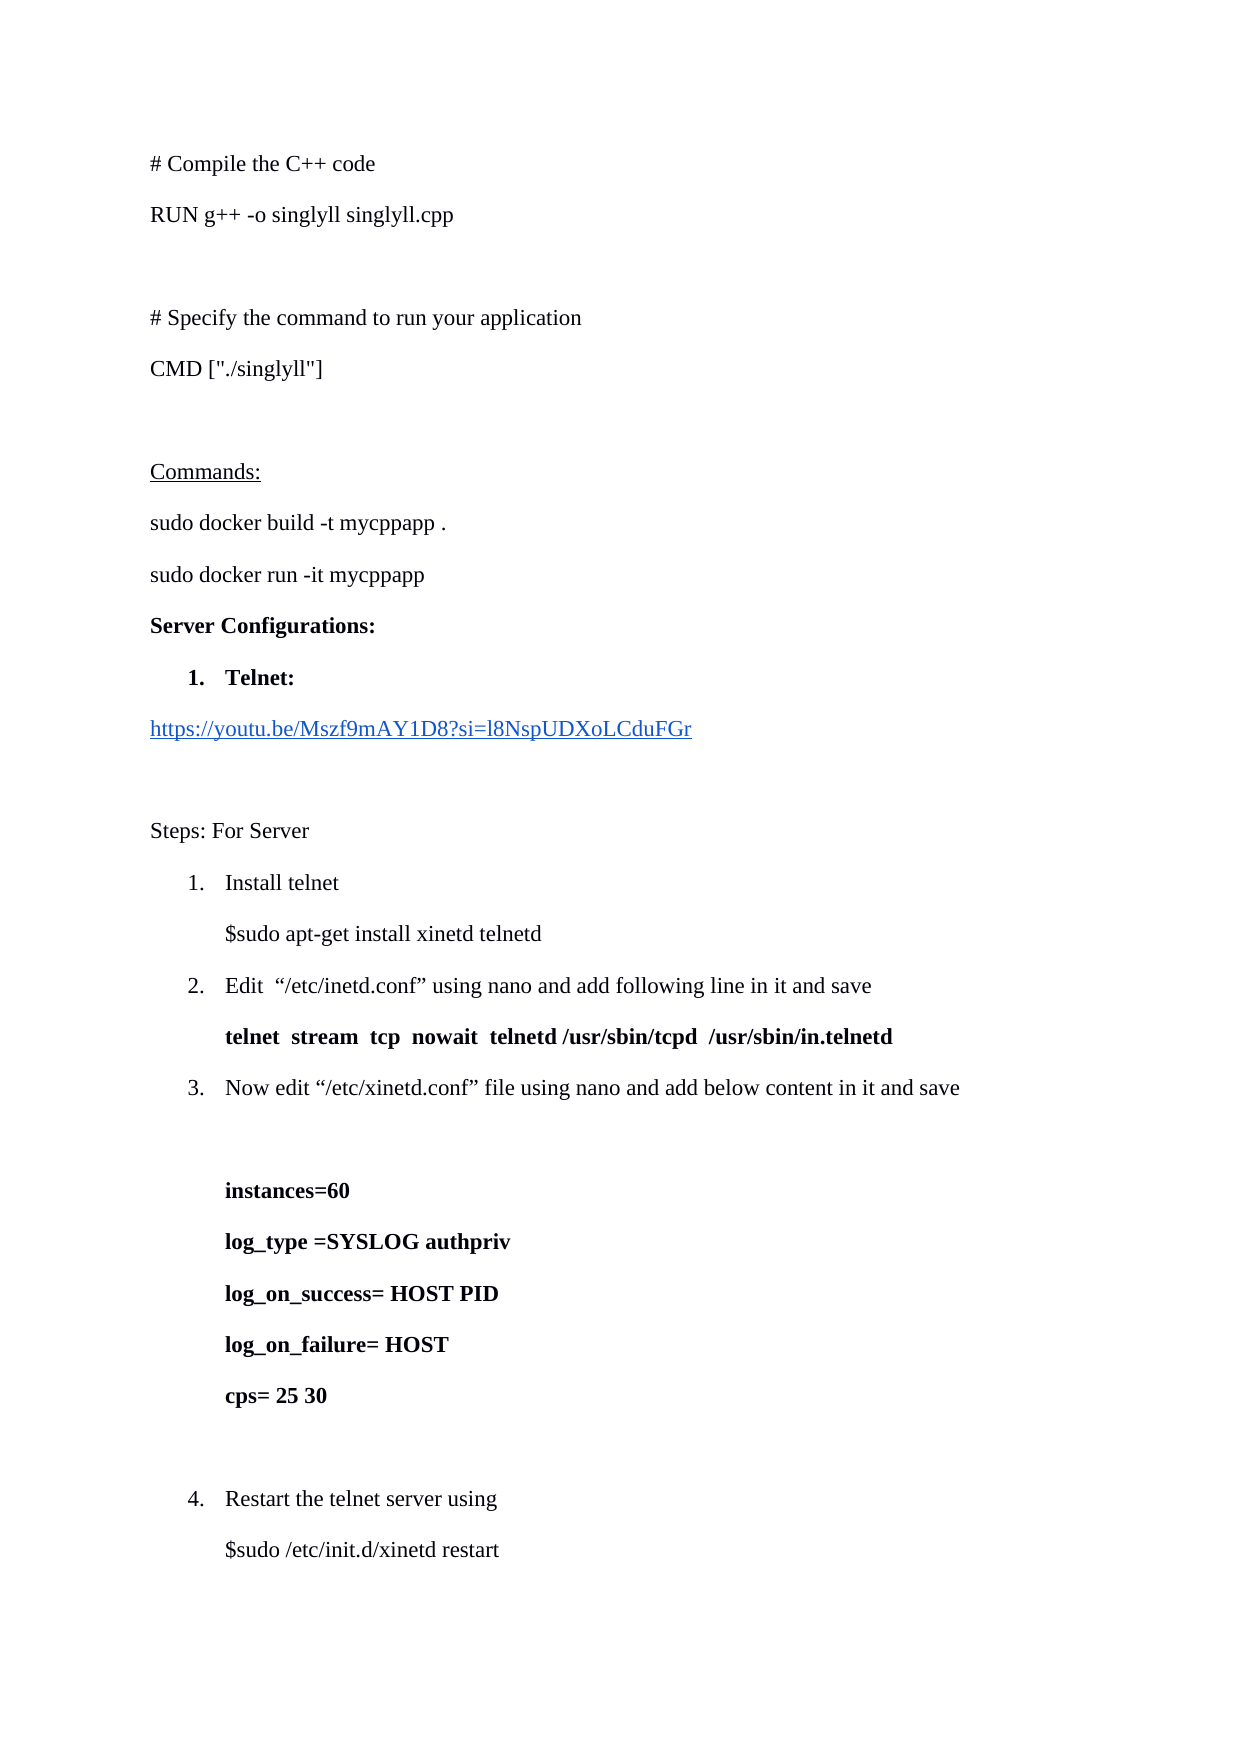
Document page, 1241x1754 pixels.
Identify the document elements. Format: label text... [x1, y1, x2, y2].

text log_type =SYSLOG authpriv [225, 1228, 1090, 1255]
text # Compile the C++ code [150, 150, 1090, 176]
text instances=60 [225, 1177, 1090, 1203]
text telnet stream tcp nowait telnetd /usr/sbin/tcpd /usr/sbin/in.telnetd [225, 1023, 1090, 1049]
text $sudo /etc/init.d/xinetd restart [225, 1537, 1090, 1563]
text https://youtu.be/Mszf9mAY1D8?si=l8NspUDXoLCduFGr [150, 715, 1090, 741]
text sudo docker run -it mycppapp [150, 561, 1090, 587]
text RUN g++ -o singlyll singlyll.cpp [150, 201, 1090, 228]
text log_on_failure= HOST [225, 1331, 1090, 1357]
text Commands: [150, 458, 1090, 484]
list Now edit “/etc/xinetd.conf” file using nano and add below content in it and save [187, 1074, 1090, 1101]
text # Specify the command to run your application [150, 304, 1090, 330]
text log_on_success= HOST PID [225, 1280, 1090, 1306]
text sudo docker build -t mycppapp . [150, 509, 1090, 536]
text $sudo apt-get install xinetd telnetd [225, 920, 1090, 947]
text Steps: For Server [150, 818, 1090, 844]
text CMD ["./singlyll"] [150, 355, 1090, 382]
list Restart the telnet server using [187, 1485, 1090, 1512]
text Server Configurations: [150, 612, 1090, 638]
text cps= 25 30 [225, 1382, 1090, 1409]
list Telnet: [187, 663, 1090, 690]
list Edit “/etc/inetd.conf” using nano and add following line in it and save [187, 972, 1090, 998]
list Install telnet [187, 869, 1090, 895]
